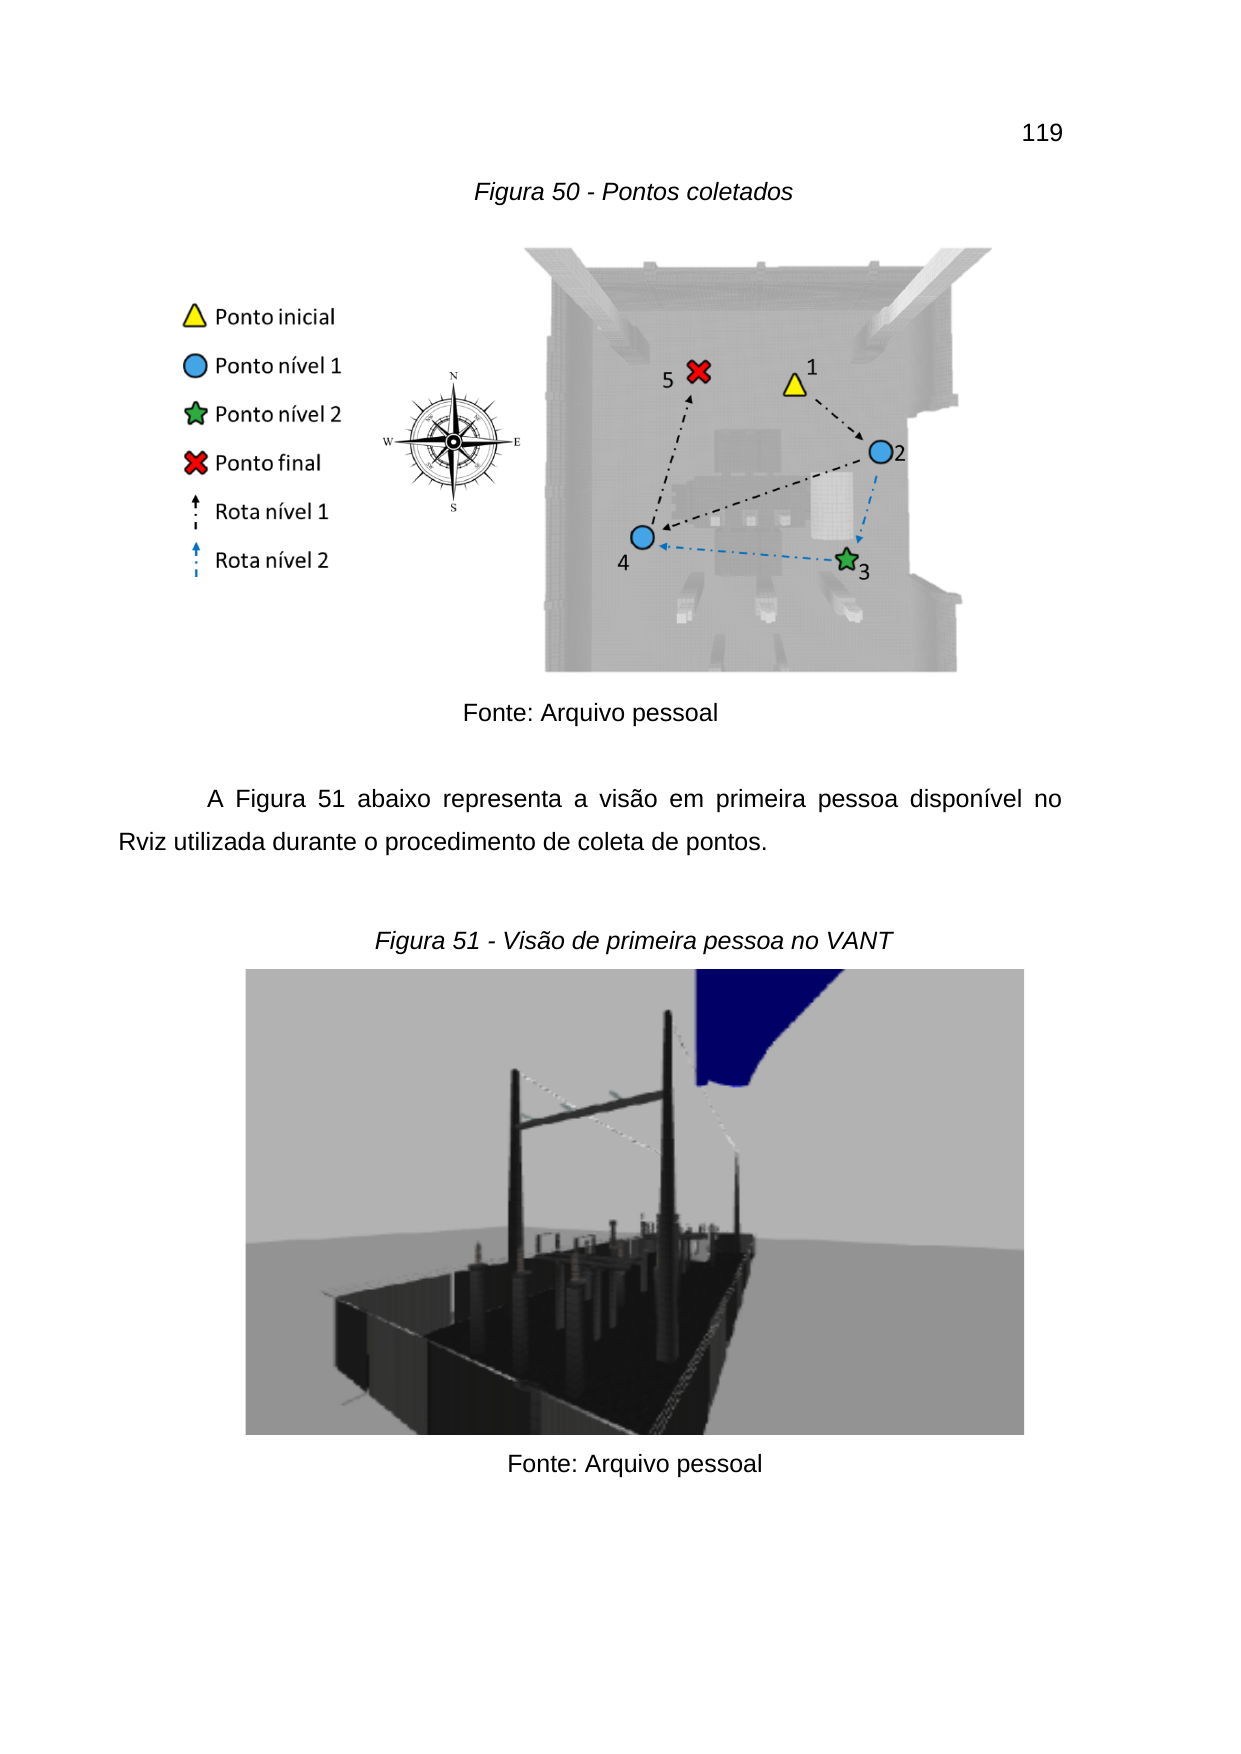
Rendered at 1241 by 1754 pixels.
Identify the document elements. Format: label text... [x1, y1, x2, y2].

text A Figura 52 abaixo representa a visão em primeira pessoa disponível no Rviz utilizada durante o procedimento de coleta de pontos. [118, 784, 1063, 856]
picture [245, 969, 1025, 1435]
text Fonte: Arquivo pessoal [118, 1449, 1063, 1477]
text Fonte: Arquivo pessoal [118, 698, 1063, 727]
picture [182, 220, 999, 684]
